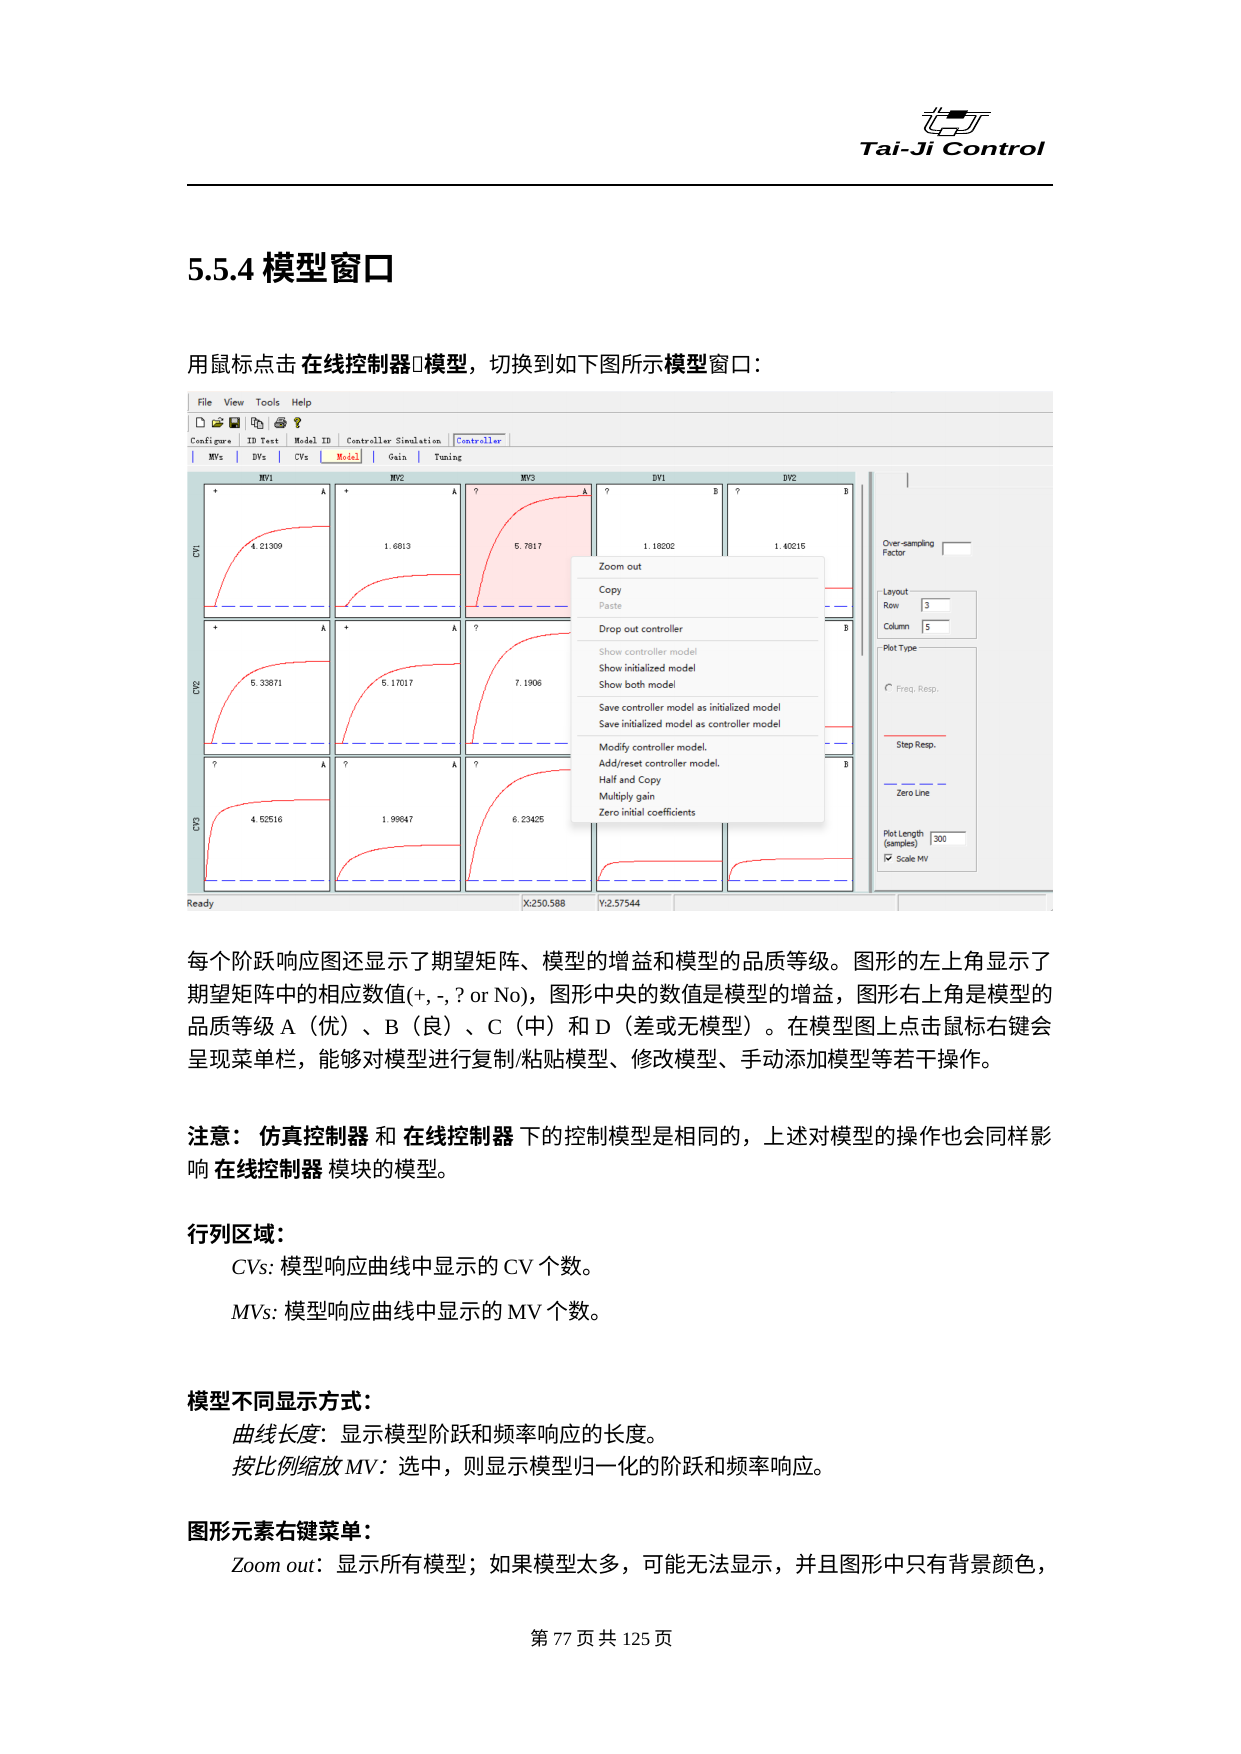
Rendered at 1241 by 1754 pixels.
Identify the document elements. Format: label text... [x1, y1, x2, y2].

text CVs: 模型响应曲线中显示的CV个数。 [231, 1249, 1053, 1281]
text 每个阶跃响应图还显示了期望矩阵、模型的增益和模型的品质等级。图形的左上角显示了期望矩阵中的相应数值(+, -, ? or No)，图形中央的数值是模型的增益，图形右上角是模型的品质等级A（优）、B（良）、C（中）和D（差或无模型）。在模型图上点击鼠标右键会呈现菜单栏，能够对模型进行复制/粘贴模型、修改模型、手动添加模型等若干操作。 [187, 944, 1053, 1074]
subtitle 5.5.4 模型窗口 [187, 234, 1053, 299]
text Zoom out：显示所有模型；如果模型太多，可能无法显示，并且图形中只有背景颜色， [187, 1546, 1053, 1579]
text 图形元素右键菜单： [187, 1514, 1053, 1546]
text 注意： 仿真控制器 和 在线控制器 下的控制模型是相同的，上述对模型的操作也会同样影响 在线控制器 模块的模型。 [187, 1119, 1053, 1184]
text 用鼠标点击 在线控制器模型，切换到如下图所示模型窗口： [187, 346, 1053, 379]
text 曲线长度：显示模型阶跃和频率响应的长度。 [187, 1416, 1053, 1449]
text 行列区域： [187, 1216, 1053, 1249]
text 模型不同显示方式： [187, 1384, 1053, 1416]
text MVs: 模型响应曲线中显示的MV个数。 [231, 1294, 1053, 1326]
text 按比例缩放MV：选中，则显示模型归一化的阶跃和频率响应。 [187, 1449, 1053, 1481]
picture [187, 391, 1053, 911]
